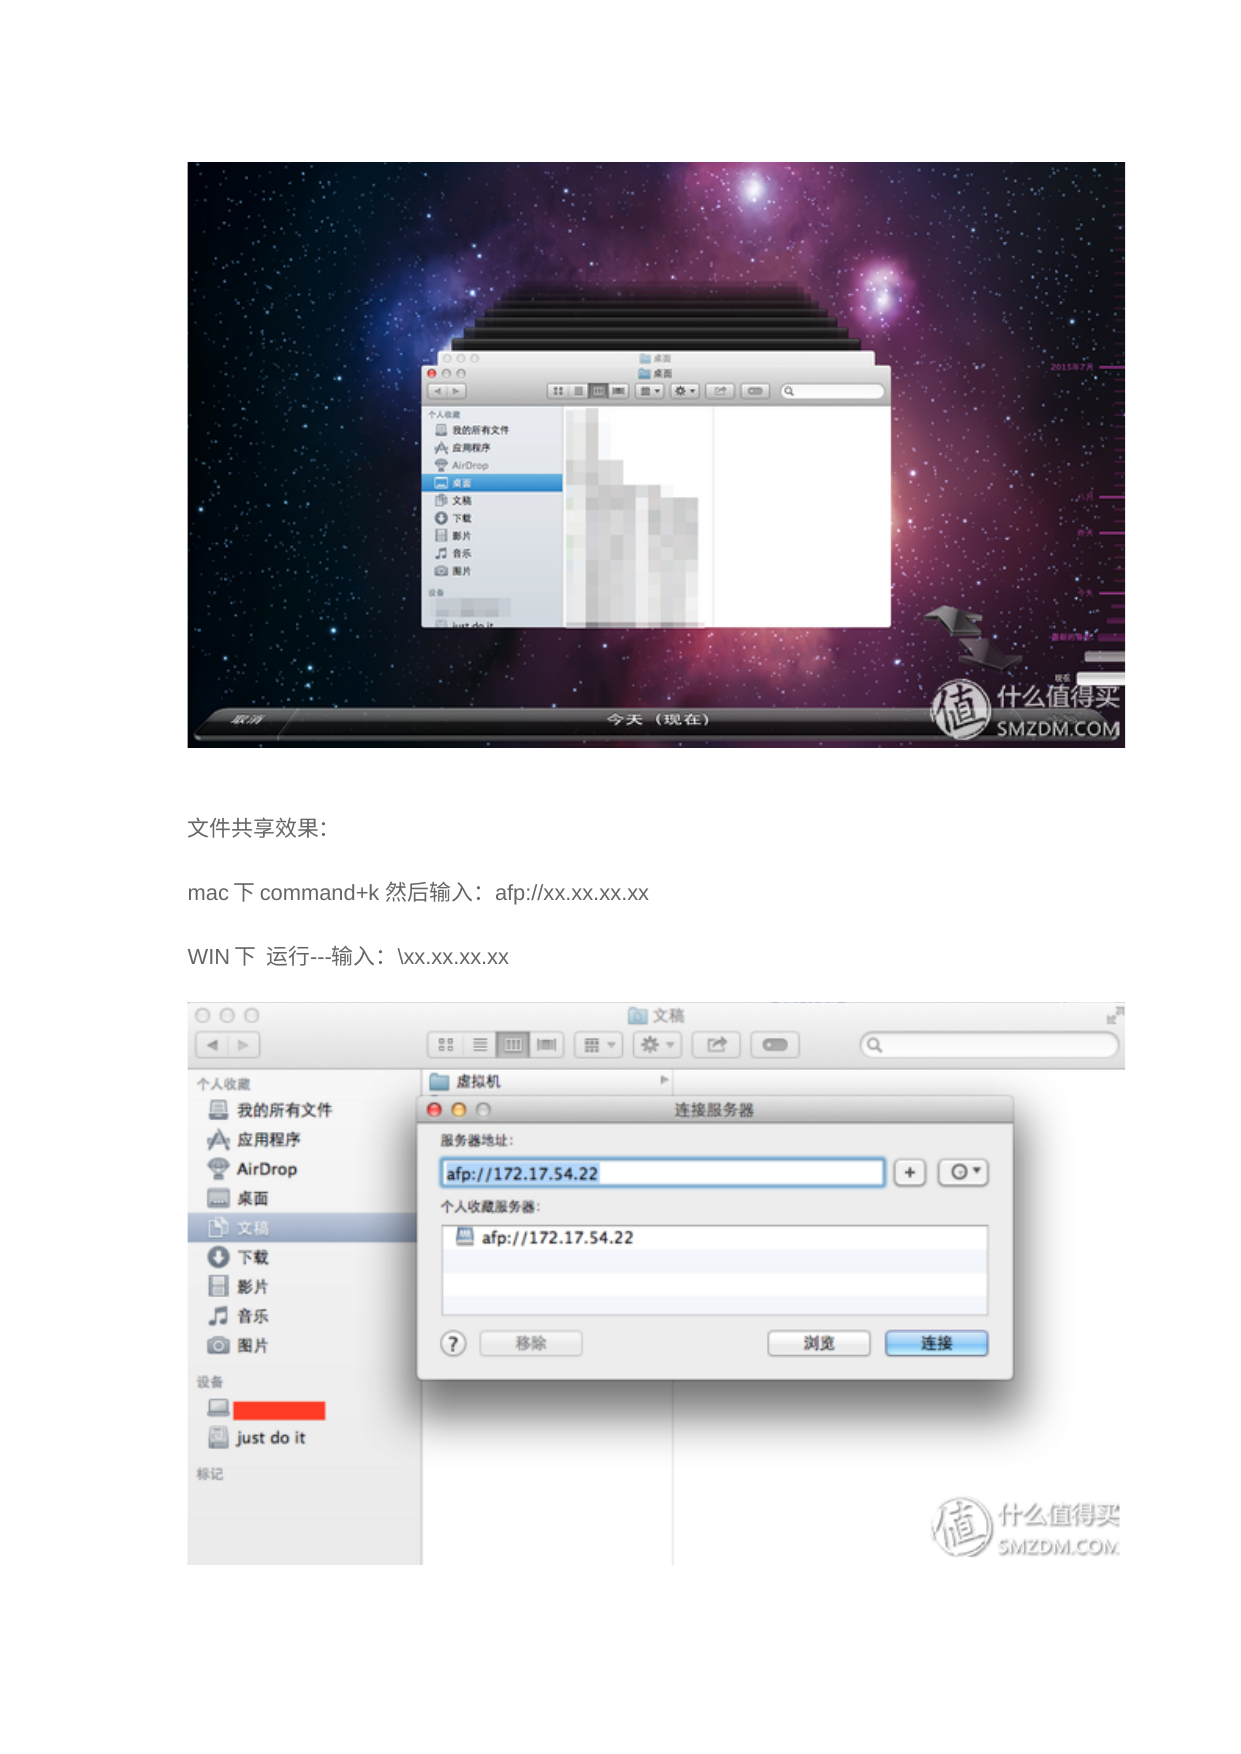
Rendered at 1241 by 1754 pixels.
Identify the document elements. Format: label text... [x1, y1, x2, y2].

picture [187, 1002, 1125, 1565]
text WIN下 运行---输入：\xx.xx.xx.xx [187, 938, 1053, 971]
text 文件共享效果： [187, 811, 1053, 843]
picture [187, 162, 1125, 748]
text mac下command+k 然后输入：afp://xx.xx.xx.xx [187, 874, 1053, 907]
